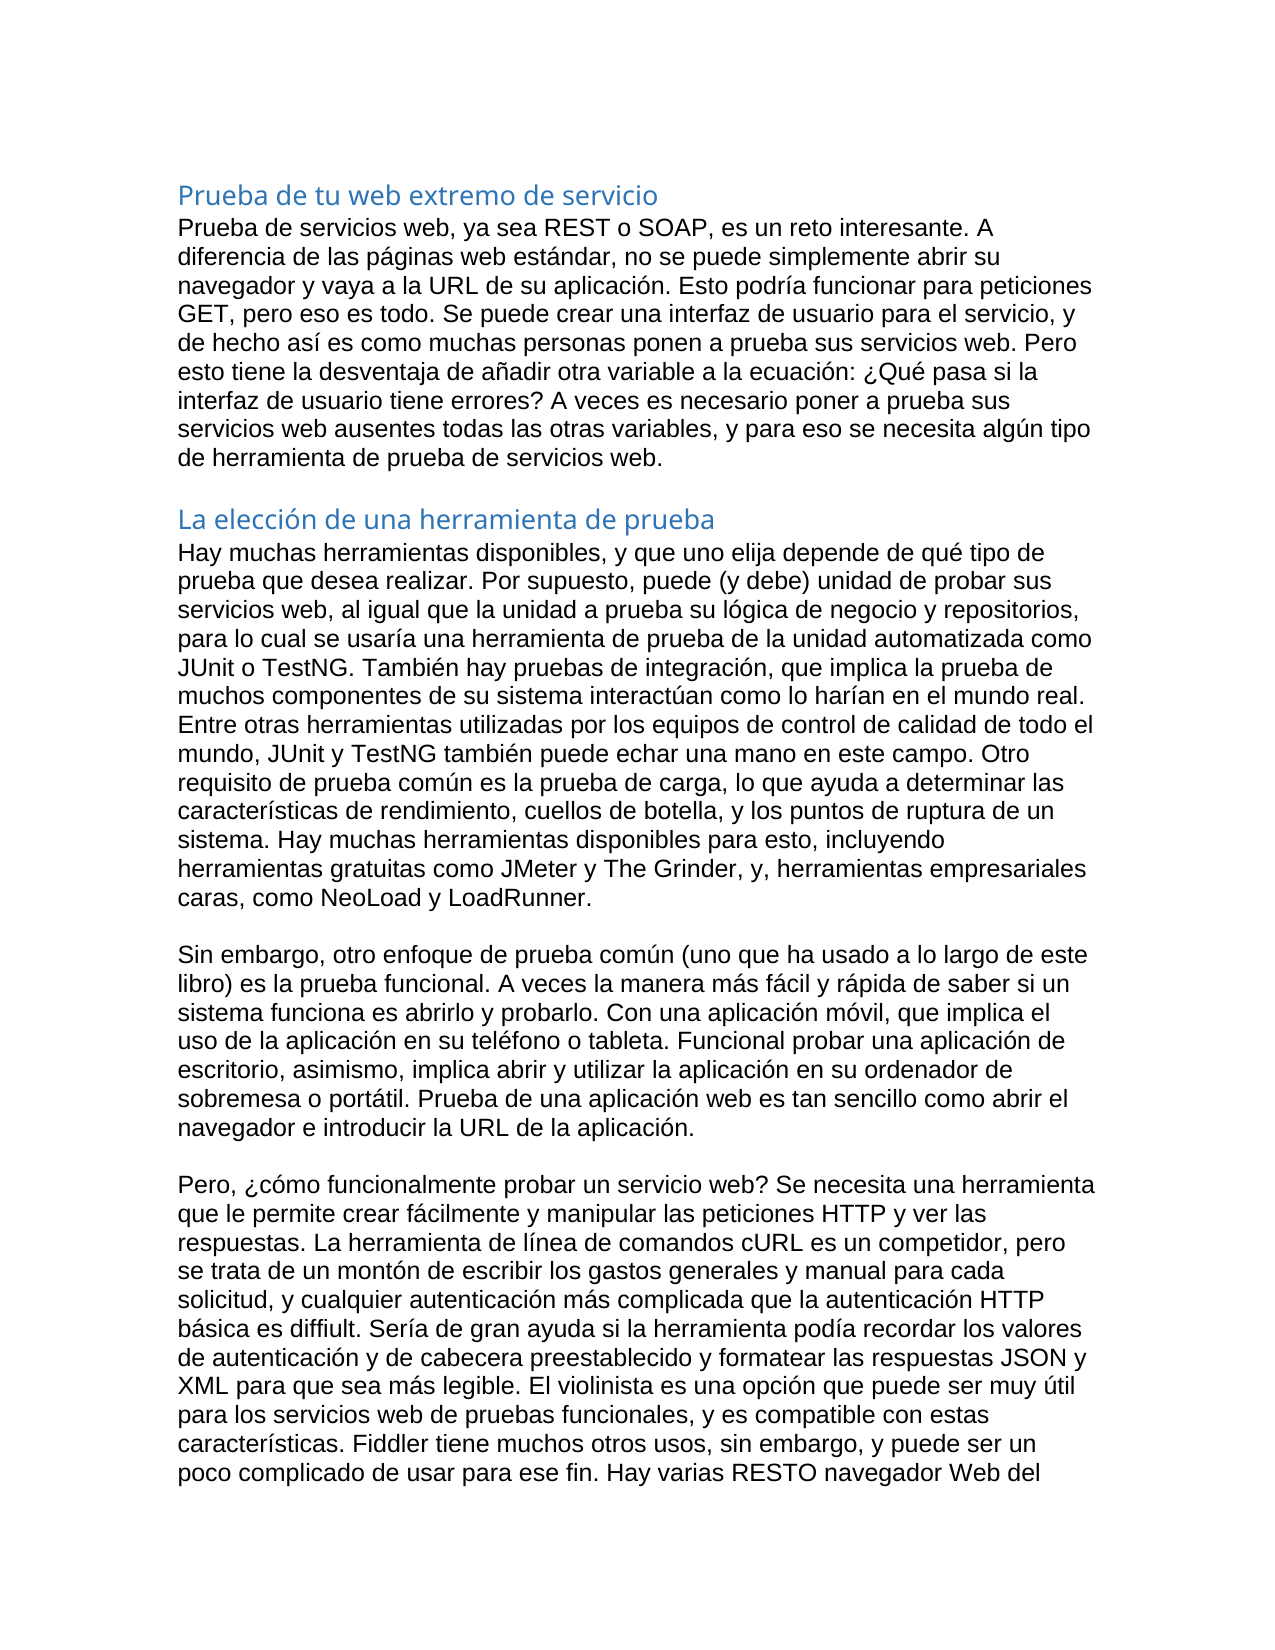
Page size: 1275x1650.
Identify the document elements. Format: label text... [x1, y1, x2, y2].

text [177, 1141, 1098, 1486]
text Sin embargo, otro enfoque de prueba común (uno que ha usado a lo largo de este libro) es la prueba funcional. A veces la manera más fácil y rápida de saber si un sistema funciona es abrirlo y probarlo. Con una aplicación móvil, que implica el uso de la aplicación en su teléfono o tableta. Funcional probar una aplicación de escritorio, asimismo, implica abrir y utilizar la aplicación en su ordenador de sobremesa o portátil. Prueba de una aplicación web es tan sencillo como abrir el navegador e introducir la URL de la aplicación. [177, 940, 1098, 1141]
text La elección de una herramienta de prueba Hay muchas herramientas disponibles, y que uno elija depende de qué tipo de prueba que desea realizar. Por supuesto, puede (y debe) unidad de probar sus servicios web, al igual que la unidad a prueba su lógica de negocio y repositorios, para lo cual se usaría una herramienta de prueba de la unidad automatizada como JUnit o TestNG. También hay pruebas de integración, que implica la prueba de muchos componentes de su sistema interactúan como lo harían en el mundo real. Entre otras herramientas utilizadas por los equipos de control de calidad de todo el mundo, JUnit y TestNG también puede echar una mano en este campo. Otro requisito de prueba común es la prueba de carga, lo que ayuda a determinar las características de rendimiento, cuellos de botella, y los puntos de ruptura de un sistema. Hay muchas herramientas disponibles para esto, incluyendo herramientas gratuitas como JMeter y The Grinder, y, herramientas empresariales caras, como NeoLoad y LoadRunner. [177, 501, 1098, 911]
text Prueba de tu web extremo de servicio Prueba de servicios web, ya sea REST o SOAP, es un reto interesante. A diferencia de las páginas web estándar, no se puede simplemente abrir su navegador y vaya a la URL de su aplicación. Esto podría funcionar para peticiones GET, pero eso es todo. Se puede crear una interfaz de usuario para el servicio, y de hecho así es como muchas personas ponen a prueba sus servicios web. Pero esto tiene la desventaja de añadir otra variable a la ecuación: ¿Qué pasa si la interfaz de usuario tiene errores? A veces es necesario poner a prueba sus servicios web ausentes todas las otras variables, y para eso se necesita algún tipo de herramienta de prueba de servicios web. [177, 176, 1098, 472]
